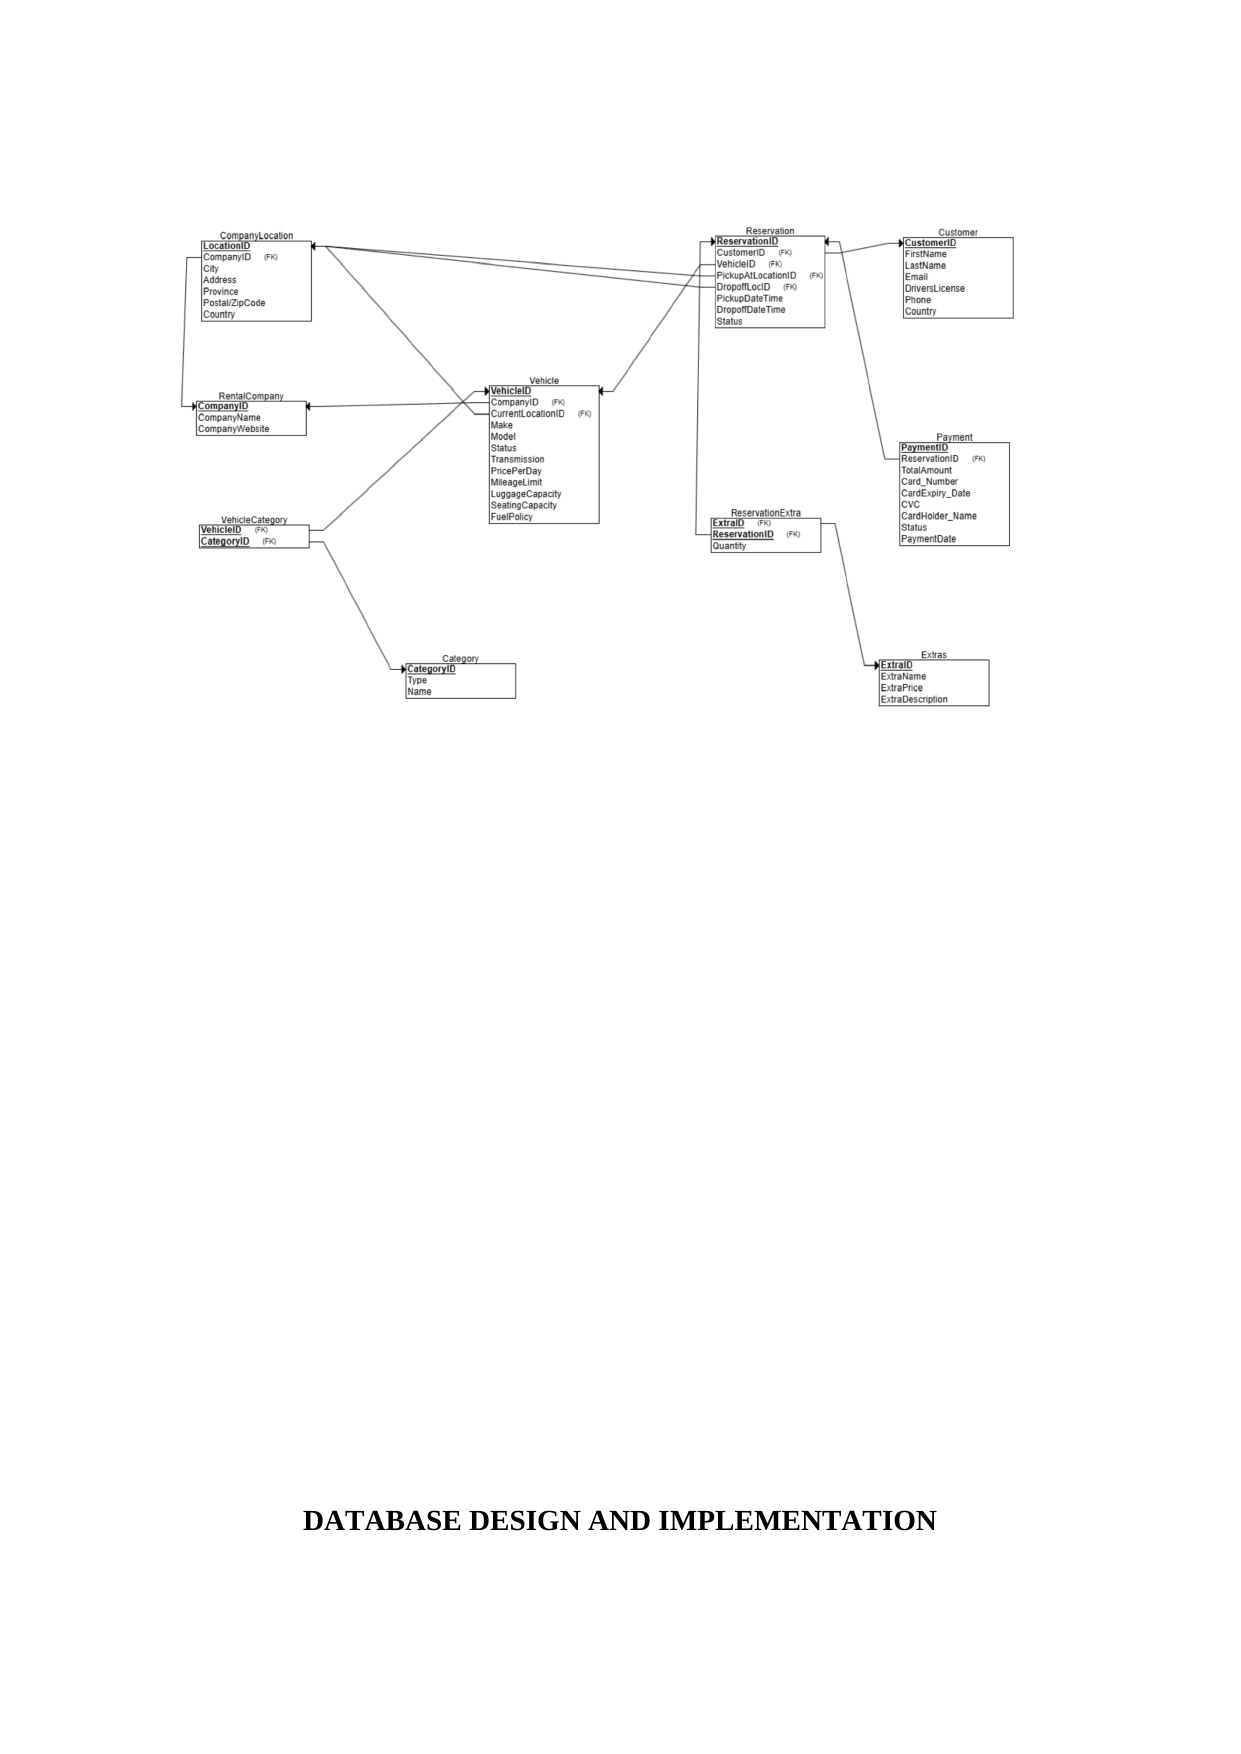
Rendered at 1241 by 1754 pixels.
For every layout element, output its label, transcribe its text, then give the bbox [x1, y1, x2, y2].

picture [150, 188, 1151, 741]
text DATABASE DESIGN AND IMPLEMENTATION [150, 1503, 1090, 1536]
